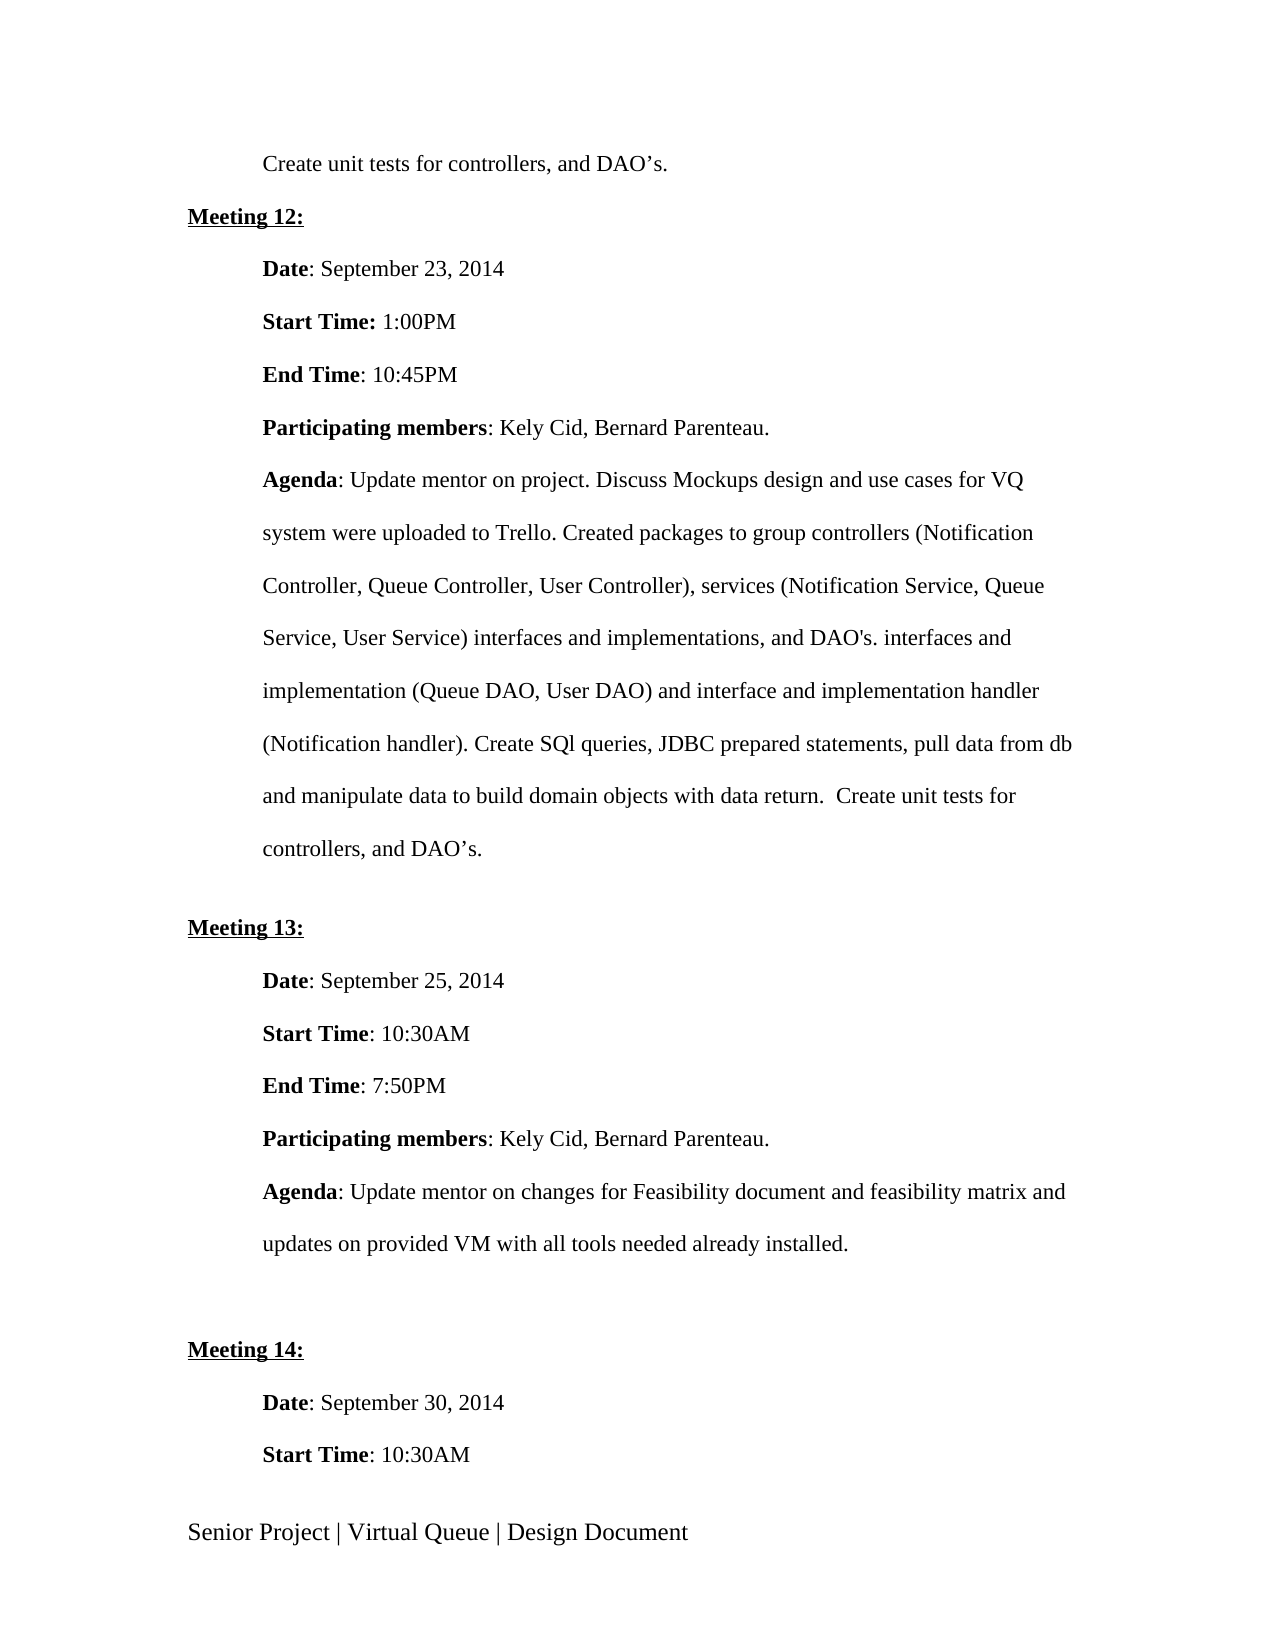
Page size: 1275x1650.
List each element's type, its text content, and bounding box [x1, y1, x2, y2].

text Date: September 25, 2014 [262, 967, 1087, 993]
text Start Time: 1:00PM [262, 308, 1087, 334]
text Agenda: Update mentor on changes for Feasibility document and feasibility matrix and updates on provided VM with all tools needed already installed. [262, 1178, 1087, 1257]
text Start Time: 10:30AM [262, 1441, 1087, 1468]
text Date: September 30, 2014 [262, 1389, 1087, 1415]
text End Time: 10:45PM [262, 361, 1087, 387]
text Participating members: Kely Cid, Bernard Parenteau. [262, 1125, 1087, 1151]
text Agenda: Update mentor on project. Discuss Mockups design and use cases for VQ system were uploaded to Trello. Created packages to group controllers (Notification Controller, Queue Controller, User Controller), services (Notification Service, Queue Service, User Service) interfaces and implementations, and DAO's. interfaces and implementation (Queue DAO, User DAO) and interface and implementation handler (Notification handler). Create SQl queries, JDBC prepared statements, pull data from db and manipulate data to build domain objects with data return. Create unit tests for controllers, and DAO’s. [262, 466, 1087, 862]
text End Time: 7:50PM [262, 1072, 1087, 1099]
text Participating members: Kely Cid, Bernard Parenteau. [262, 413, 1087, 440]
text Meeting 12: [187, 203, 1087, 229]
text Meeting 13: [187, 914, 1087, 941]
text Meeting 14: [187, 1336, 1087, 1362]
text Date: September 23, 2014 [262, 255, 1087, 282]
text Start Time: 10:30AM [262, 1020, 1087, 1046]
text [262, 150, 1087, 176]
